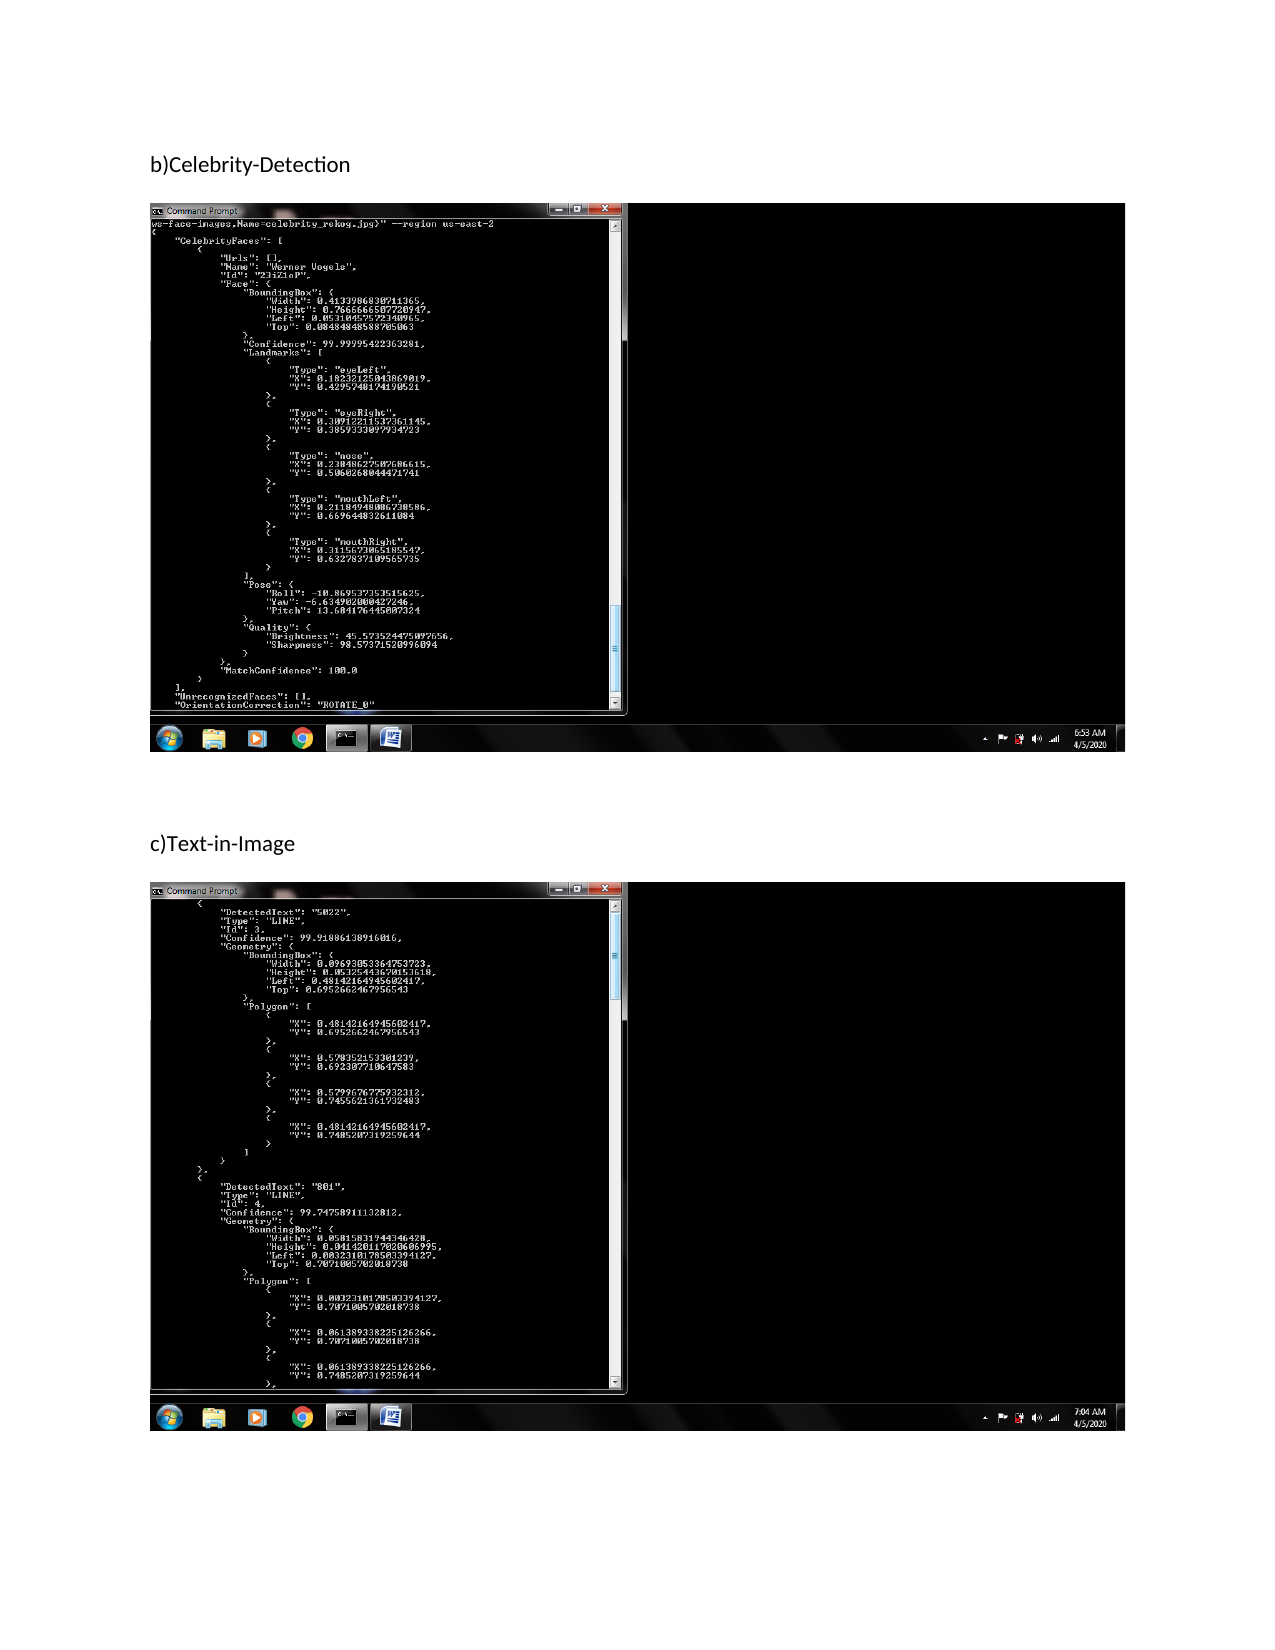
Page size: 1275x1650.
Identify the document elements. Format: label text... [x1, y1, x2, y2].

text c)Text-in-Image [150, 829, 1125, 857]
picture [150, 203, 1125, 752]
picture [150, 882, 1125, 1431]
text b)Celebrity-Detection [150, 150, 1125, 178]
